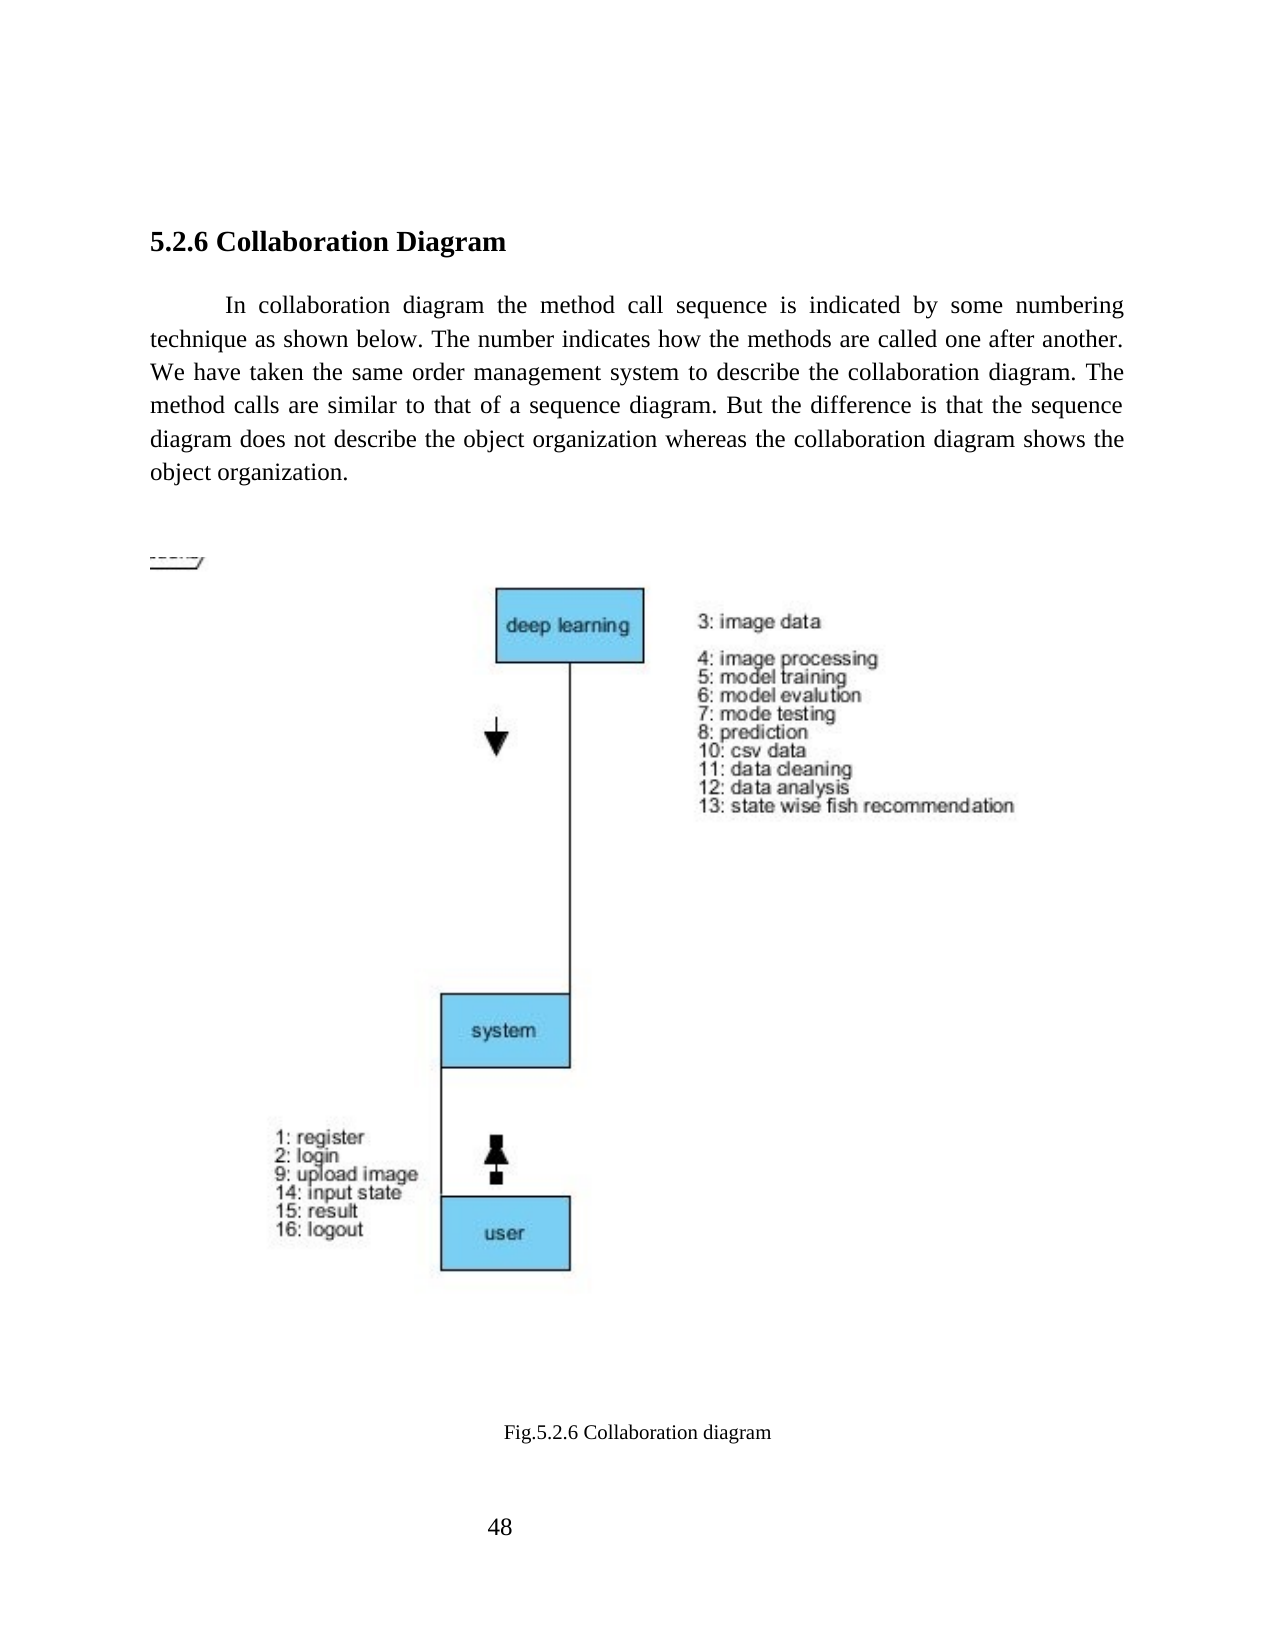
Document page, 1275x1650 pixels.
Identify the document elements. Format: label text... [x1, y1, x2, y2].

picture [150, 557, 1160, 1417]
text In collaboration diagram the method call sequence is indicated by some numbering technique as shown below. The number indicates how the methods are called one after another. We have taken the same order management system to describe the collaboration diagram. The method calls are similar to that of a sequence diagram. But the difference is that the sequence diagram does not describe the object organization whereas the collaboration diagram shows the object organization. [150, 291, 1125, 486]
text Fig.5.2.6 Collaboration diagram [150, 1417, 1125, 1444]
text 5.2.6 Collaboration Diagram [150, 224, 1125, 257]
